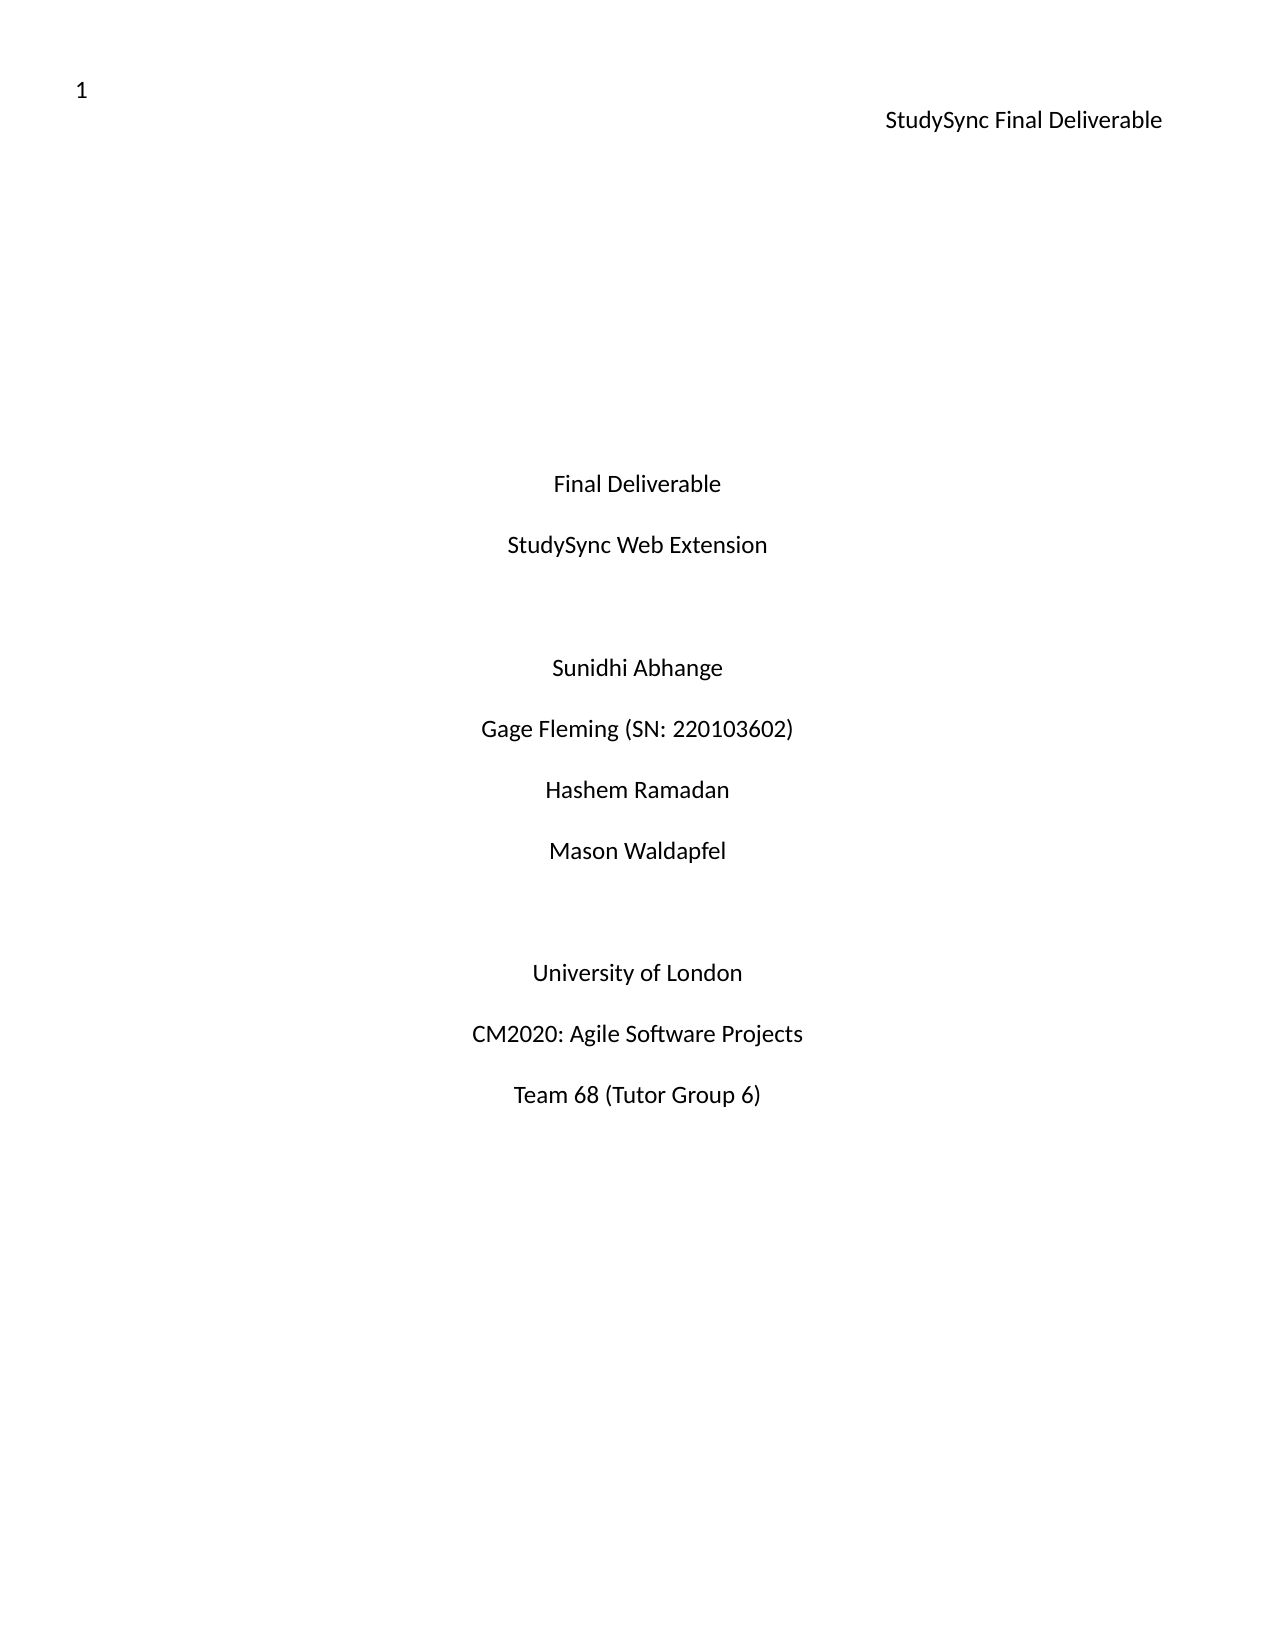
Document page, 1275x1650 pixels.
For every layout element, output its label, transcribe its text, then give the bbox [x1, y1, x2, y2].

text Team 68 (Tutor Group 6) [75, 1079, 1200, 1109]
text Hashem Ramadan [75, 774, 1200, 804]
text Final Deliverable [75, 469, 1200, 499]
text CM2020: Agile Software Projects [75, 1018, 1200, 1048]
text University of London [75, 957, 1200, 987]
text StudySync Web Extension [75, 530, 1200, 560]
text Sunidhi Abhange [75, 652, 1200, 682]
text Mason Waldapfel [75, 835, 1200, 865]
text Gage Fleming (SN: 220103602) [75, 713, 1200, 743]
